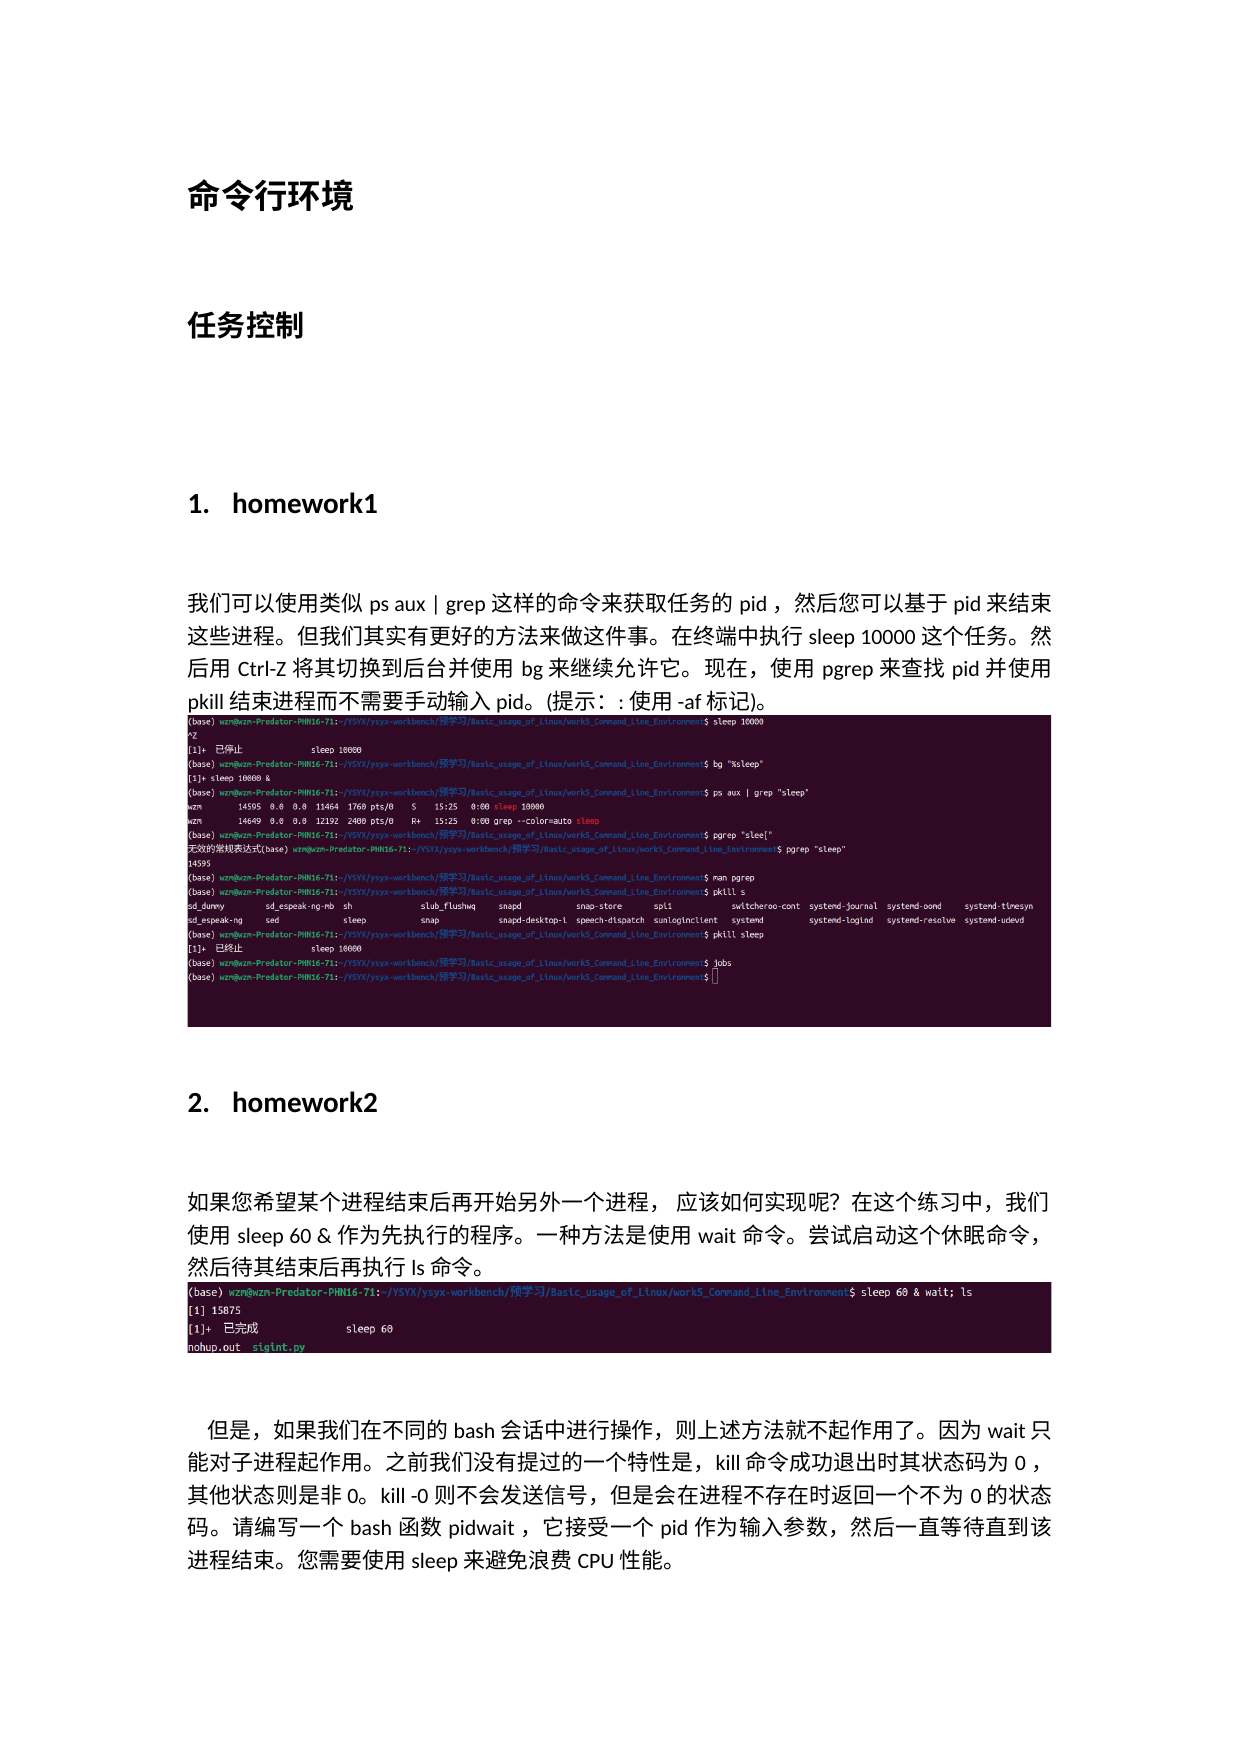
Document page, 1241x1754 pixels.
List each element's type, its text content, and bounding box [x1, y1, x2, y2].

picture [187, 715, 1052, 1027]
subtitle 任务控制 [187, 291, 1053, 356]
subtitle homework1 [187, 471, 1053, 536]
subtitle 命令行环境 [187, 162, 1053, 227]
text 但是，如果我们在不同的 bash 会话中进行操作，则上述方法就不起作用了。因为 wait 只能对子进程起作用。之前我们没有提过的一个特性是，kill 命令成功退出时其状态码为 0 ，其他状态则是非0。kill -0 则不会发送信号，但是会在进程不存在时返回一个不为0的状态码。请编写一个 bash 函数 pidwait ，它接受一个 pid 作为输入参数，然后一直等待直到该进程结束。您需要使用 sleep 来避免浪费 CPU 性能。 [187, 1412, 1053, 1575]
text 我们可以使用类似 ps aux | grep 这样的命令来获取任务的 pid ，然后您可以基于pid 来结束这些进程。但我们其实有更好的方法来做这件事。在终端中执行 sleep 10000 这个任务。然后用 Ctrl-Z 将其切换到后台并使用 bg来继续允许它。现在，使用 pgrep 来查找 pid 并使用 pkill 结束进程而不需要手动输入pid。(提示：: 使用 -af 标记)。 [187, 586, 1053, 716]
text 如果您希望某个进程结束后再开始另外一个进程， 应该如何实现呢？在这个练习中，我们使用 sleep 60 & 作为先执行的程序。一种方法是使用 wait 命令。尝试启动这个休眠命令，然后待其结束后再执行 ls 命令。 [187, 1185, 1053, 1282]
picture [187, 1282, 1052, 1353]
subtitle homework2 [187, 1070, 1053, 1135]
